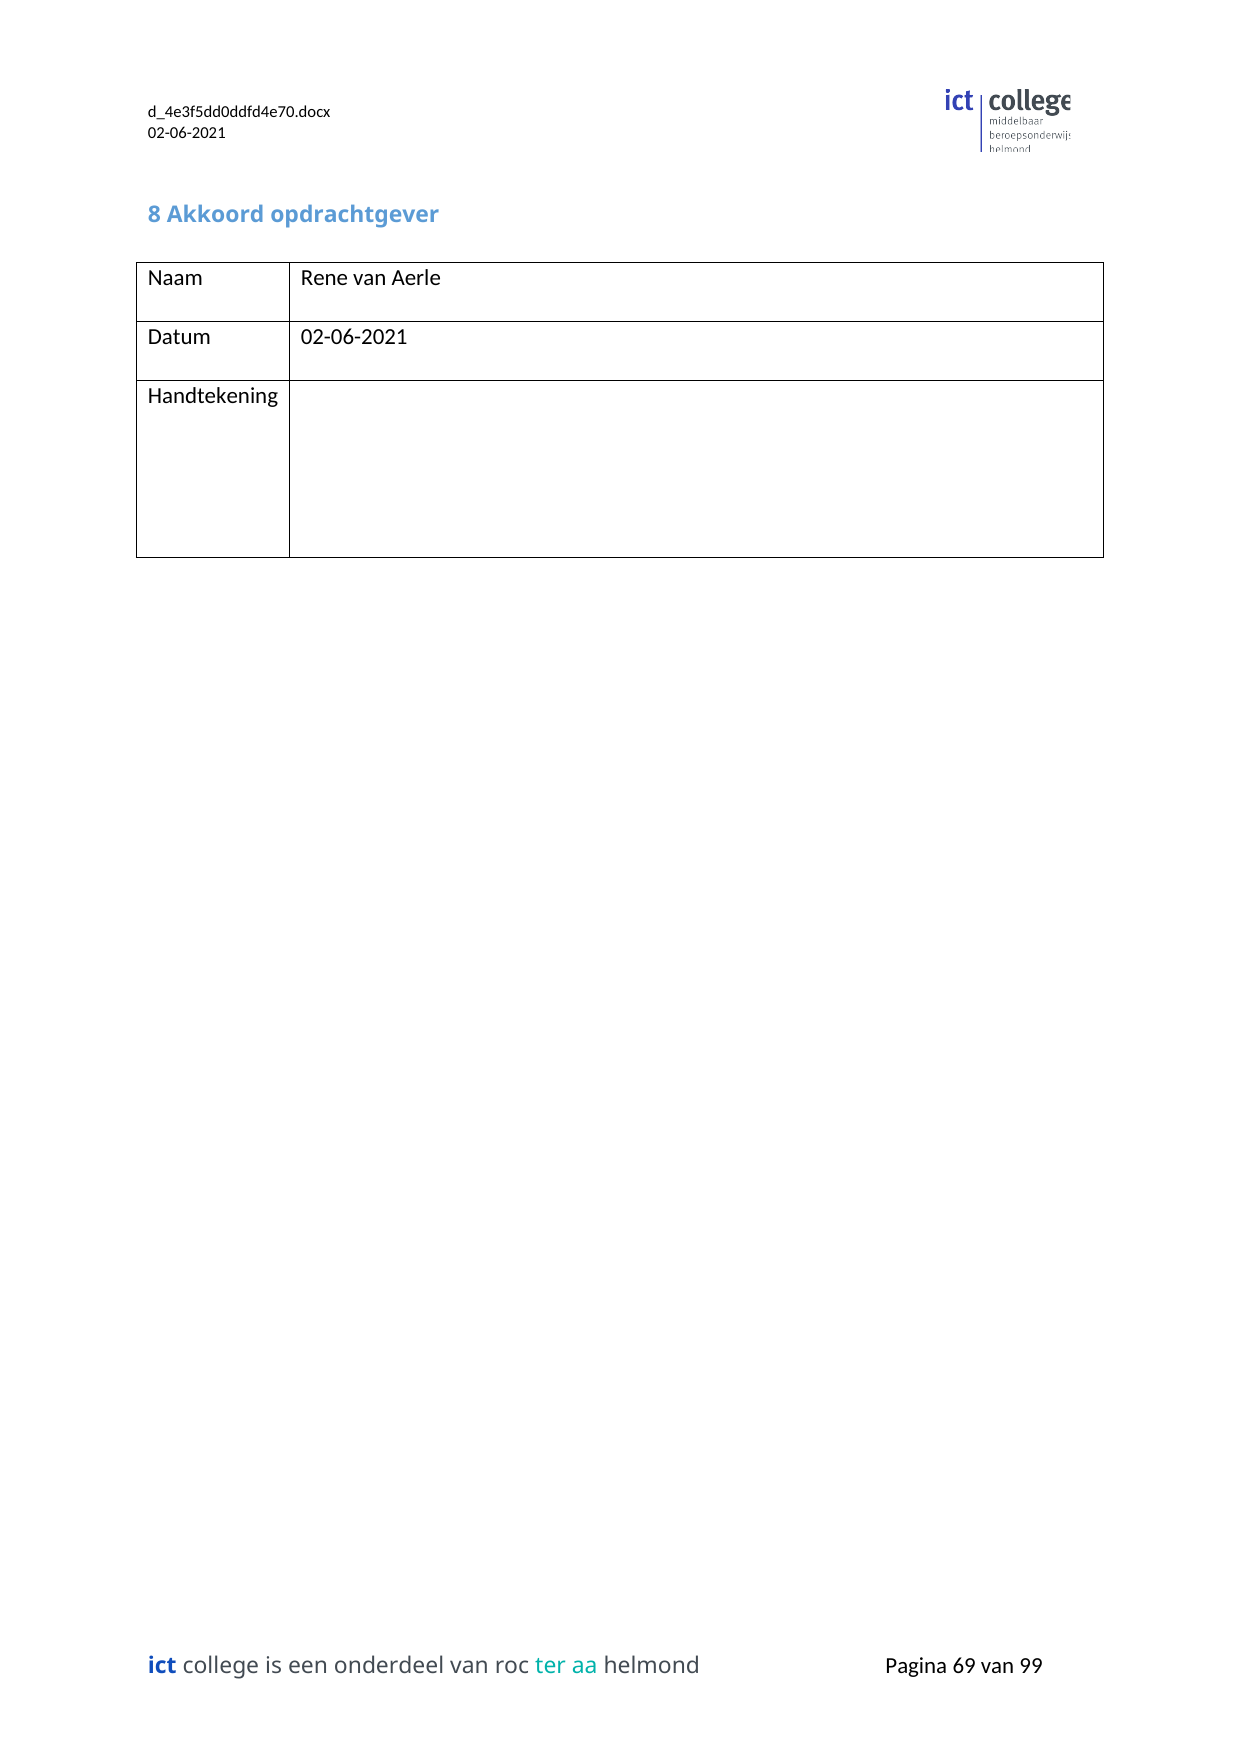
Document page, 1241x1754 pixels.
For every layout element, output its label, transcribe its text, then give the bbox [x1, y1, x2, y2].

table_cell [290, 381, 1103, 557]
table_cell Handtekening [137, 381, 289, 557]
table_cell 02-06-2021 [290, 322, 1103, 380]
table_header Naam [137, 263, 289, 321]
table_cell Datum [137, 322, 289, 380]
picture [945, 89, 1071, 152]
table_header Rene van Aerle [290, 263, 1103, 321]
subtitle 8 Akkoord opdrachtgever [148, 198, 1093, 229]
